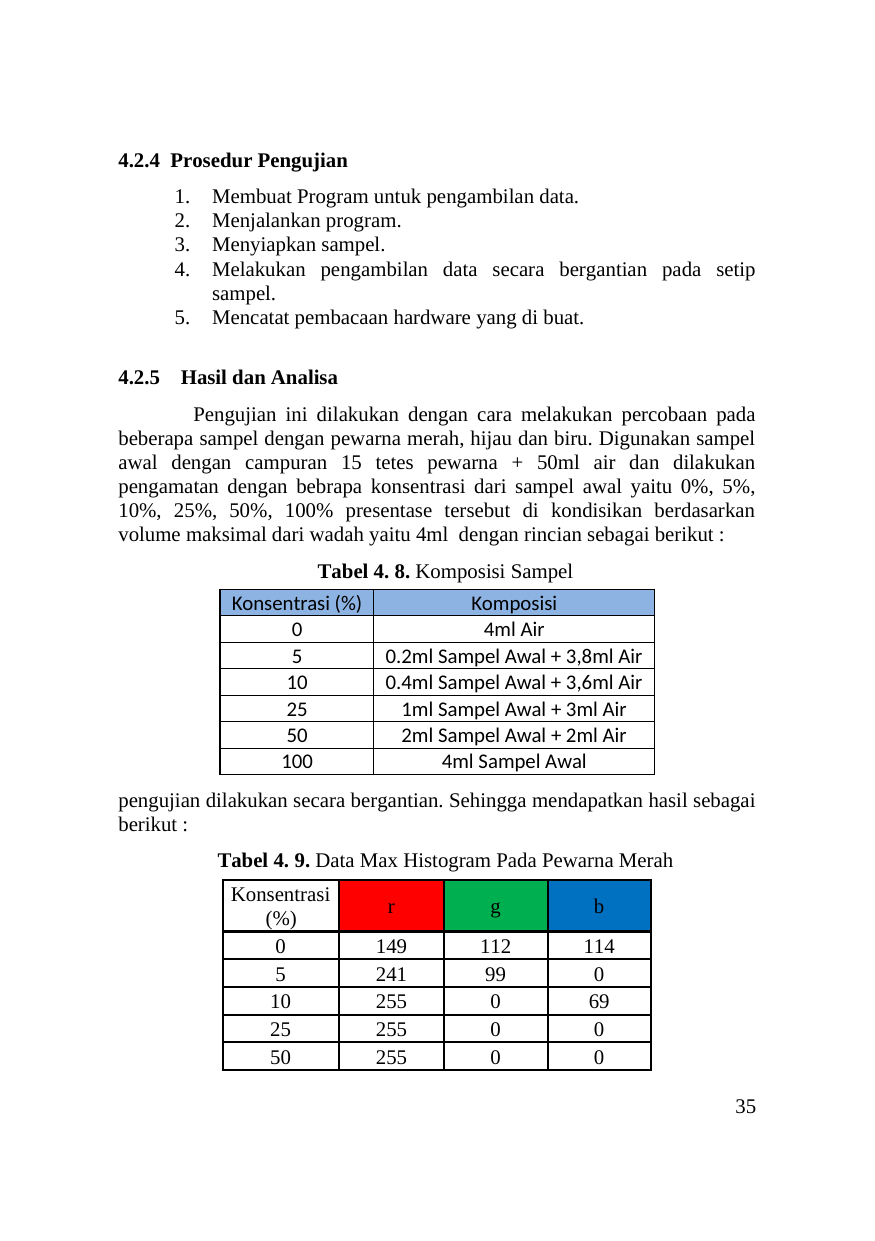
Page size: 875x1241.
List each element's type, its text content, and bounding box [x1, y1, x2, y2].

subtitle 4.2.5 Hasil dan Analisa [118, 365, 756, 389]
table_cell 25 [224, 1016, 338, 1041]
text Tabel 4. 8. Komposisi Sampel [103, 559, 758, 583]
table_cell 0 [549, 1016, 650, 1041]
list Melakukan pengambilan data secara bergantian pada setip sampel. [174, 256, 756, 304]
table_cell 112 [445, 933, 547, 958]
table_cell 50 [221, 722, 373, 748]
table_cell 255 [340, 1016, 443, 1041]
table_cell 50 [224, 1043, 338, 1069]
table_cell 69 [549, 988, 650, 1013]
table_header g [445, 881, 547, 930]
table_cell 1ml Sampel Awal + 3ml Air [374, 696, 654, 721]
table_header Komposisi [374, 590, 654, 615]
list Membuat Program untuk pengambilan data. [174, 184, 756, 208]
table_cell 5 [221, 643, 373, 668]
table_cell 25 [221, 696, 373, 721]
table_cell 100 [221, 749, 373, 774]
table_cell 0.2ml Sampel Awal + 3,8ml Air [374, 643, 654, 668]
table_cell 4ml Air [374, 616, 654, 642]
table_cell 10 [221, 669, 373, 695]
text pengujian dilakukan secara bergantian. Sehingga mendapatkan hasil sebagai berikut : [118, 788, 756, 836]
table_cell 0 [445, 988, 547, 1013]
table_cell 0 [221, 616, 373, 642]
table_cell 4ml Sampel Awal [374, 749, 654, 774]
table_cell 149 [340, 933, 443, 958]
table_cell 255 [340, 1043, 443, 1069]
table_header Konsentrasi (%) [221, 590, 373, 615]
list Menyiapkan sampel. [174, 232, 756, 256]
table_header b [549, 881, 650, 930]
list Mencatat pembacaan hardware yang di buat. [174, 304, 756, 329]
table_cell 255 [340, 988, 443, 1013]
subtitle 4.2.4 Prosedur Pengujian [118, 148, 756, 172]
list Menjalankan program. [174, 208, 756, 232]
table_cell 0 [445, 1043, 547, 1069]
table_cell 0 [445, 1016, 547, 1041]
text Tabel 4. 9. Data Max Histogram Pada Pewarna Merah [103, 848, 758, 872]
table_cell 0.4ml Sampel Awal + 3,6ml Air [374, 669, 654, 695]
table_cell 10 [224, 988, 338, 1013]
text Pengujian ini dilakukan dengan cara melakukan percobaan pada beberapa sampel dengan pewarna merah, hijau dan biru. Digunakan sampel awal dengan campuran 15 tetes pewarna + 50ml air dan dilakukan pengamatan dengan bebrapa konsentrasi dari sampel awal yaitu 0%, 5%, 10%, 25%, 50%, 100% presentase tersebut di kondisikan berdasarkan volume maksimal dari wadah yaitu 4ml dengan rincian sebagai berikut : [118, 402, 756, 546]
table_cell 241 [340, 960, 443, 986]
table_cell 0 [549, 960, 650, 986]
table_header r [340, 881, 443, 930]
table_cell 114 [549, 933, 650, 958]
table_cell 2ml Sampel Awal + 2ml Air [374, 722, 654, 748]
table_header Konsentrasi (%) [224, 881, 338, 930]
table_cell 0 [549, 1043, 650, 1069]
table_cell 0 [224, 933, 338, 958]
table_cell 5 [224, 960, 338, 986]
table_cell 99 [445, 960, 547, 986]
